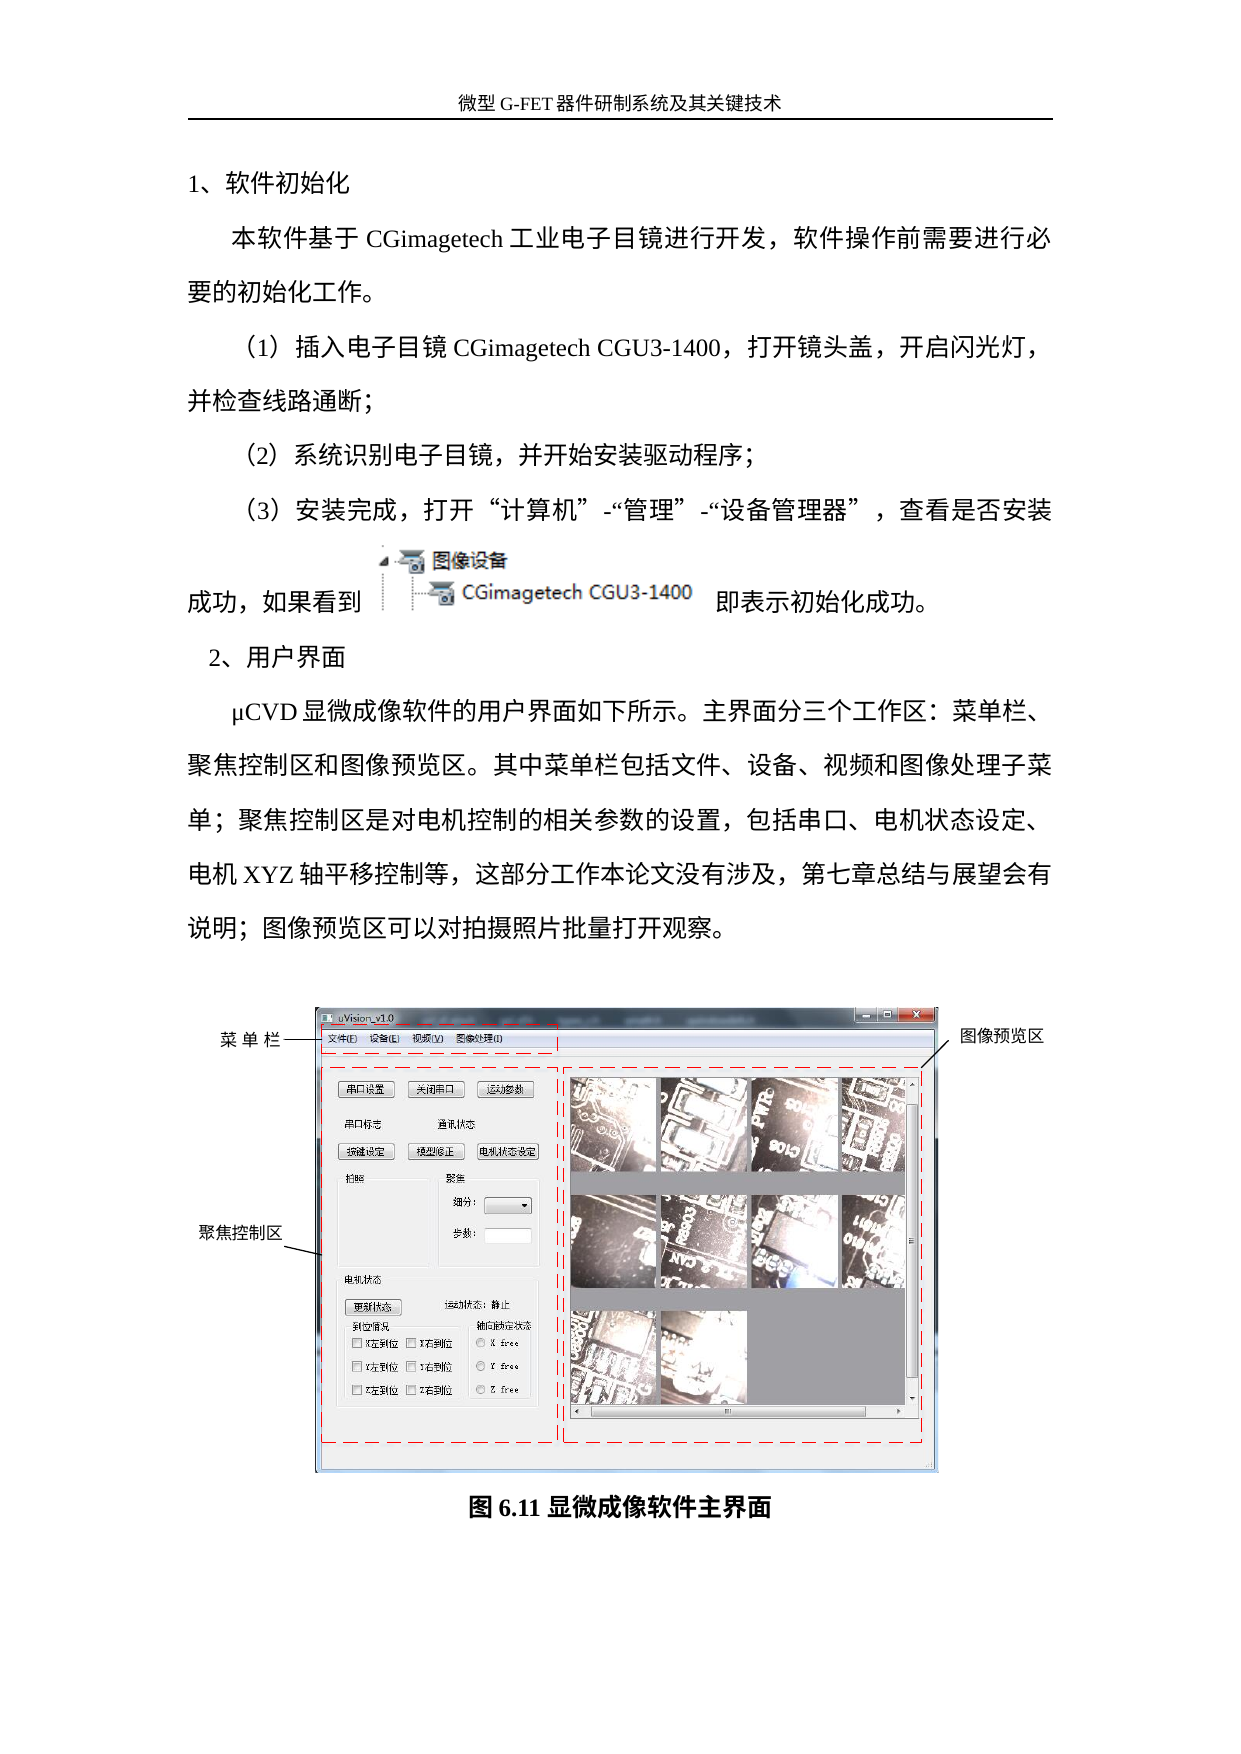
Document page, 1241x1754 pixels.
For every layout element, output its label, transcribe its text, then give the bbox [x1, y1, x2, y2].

list 软件初始化 [187, 164, 1053, 200]
text 2、用户界面 [187, 637, 1053, 673]
list （3）安装完成，打开“计算机”-“管理”-“设备管理器”，查看是否安装成功，如果看到即表示初始化成功。 [187, 490, 1053, 619]
picture [362, 544, 716, 612]
list （1）插入电子目镜CGimagetech CGU3-1400，打开镜头盖，开启闪光灯，并检查线路通断； [187, 327, 1053, 418]
list （2）系统识别电子目镜，并开始安装驱动程序； [187, 436, 1053, 472]
text μCVD显微成像软件的用户界面如下所示。主界面分三个工作区：菜单栏、聚焦控制区和图像预览区。其中菜单栏包括文件、设备、视频和图像处理子菜单；聚焦控制区是对电机控制的相关参数的设置，包括串口、电机状态设定、电机XYZ轴平移控制等，这部分工作本论文没有涉及，第七章总结与展望会有说明；图像预览区可以对拍摄照片批量打开观察。 [187, 691, 1053, 945]
text 本软件基于CGimagetech工业电子目镜进行开发，软件操作前需要进行必要的初始化工作。 [187, 218, 1053, 309]
text 图6.11 显微成像软件主界面 [187, 1487, 1053, 1523]
